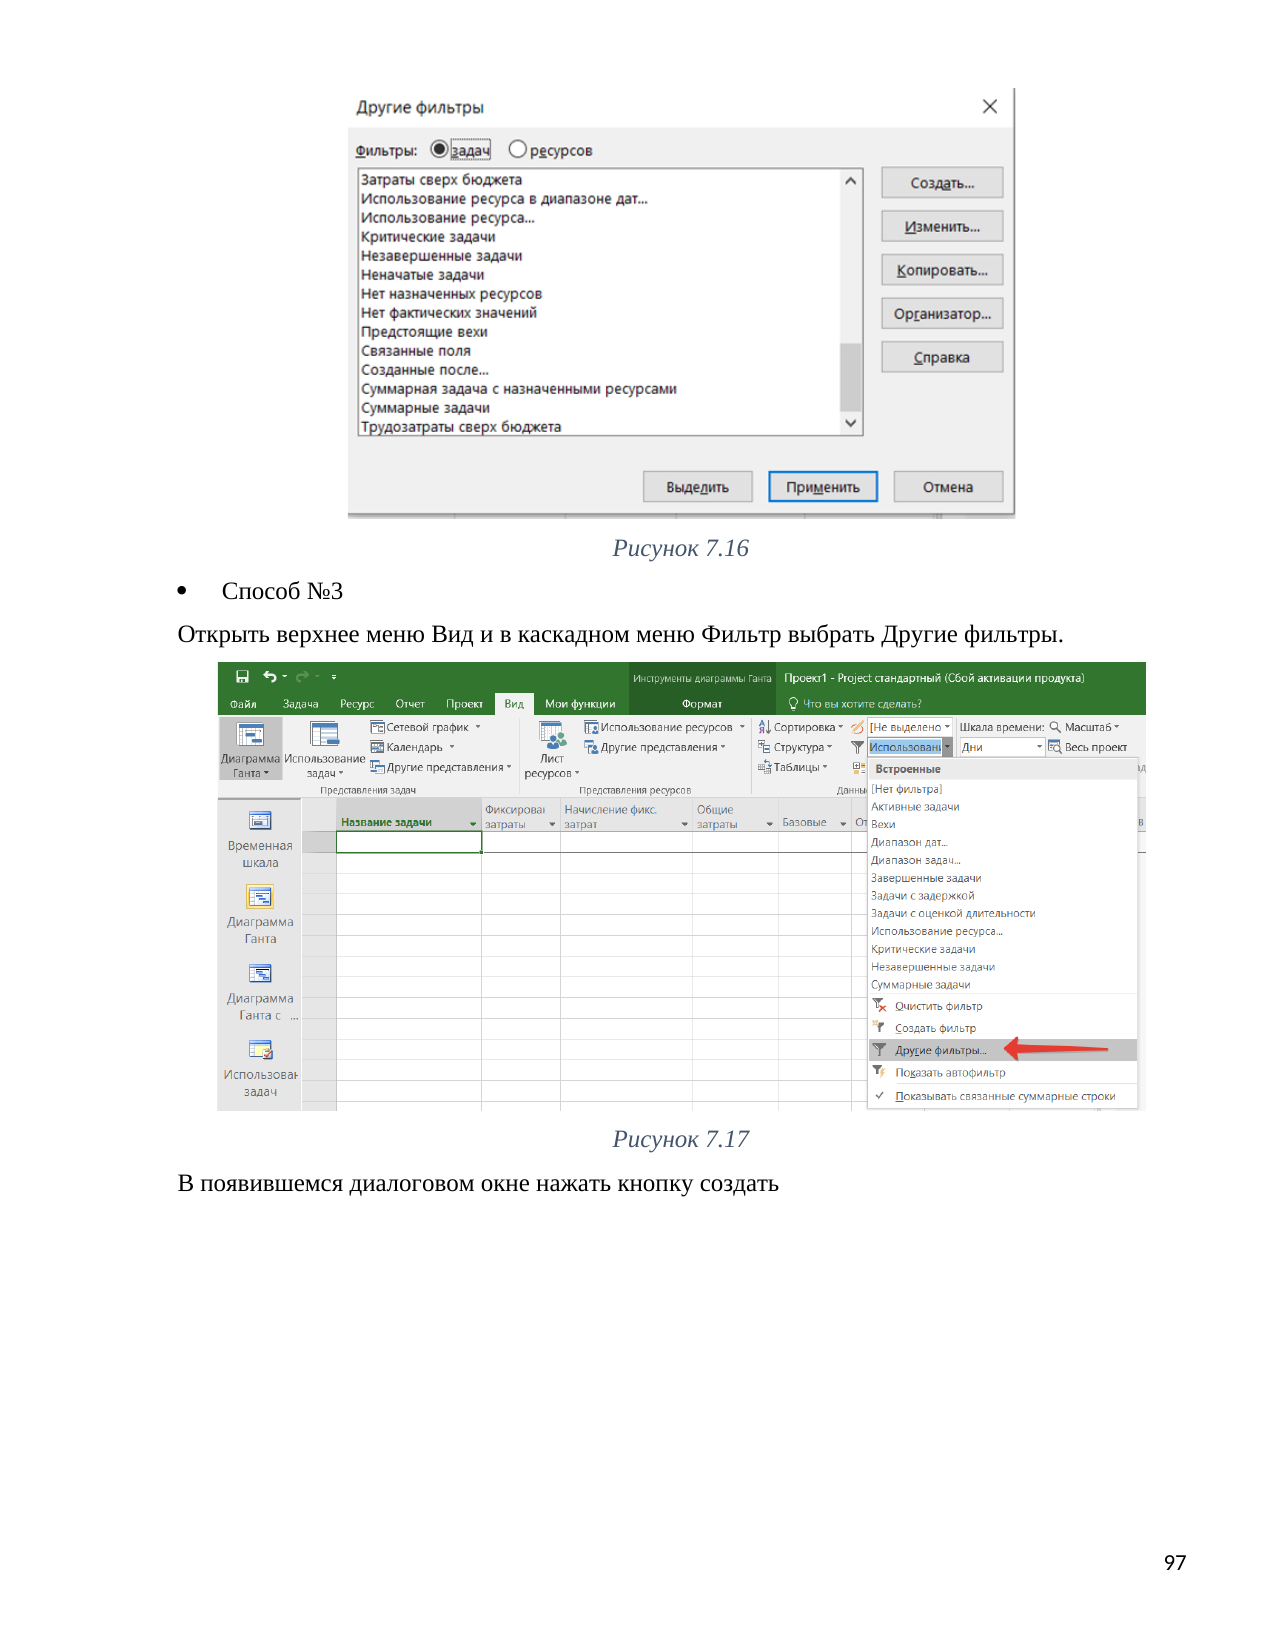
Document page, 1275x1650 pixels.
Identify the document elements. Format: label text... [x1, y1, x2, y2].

picture [347, 88, 1016, 519]
text Открыть верхнее меню Вид и в каскадном меню Фильтр выбрать Другие фильтры. [118, 619, 1186, 648]
text Рисунок 7.17 [118, 1124, 1186, 1153]
list Способ №3 [118, 576, 1186, 605]
picture [217, 662, 1146, 1111]
text Рисунок 7.16 [118, 533, 1186, 562]
text В появившемся диалоговом окне нажать кнопку создать [118, 1168, 1186, 1196]
